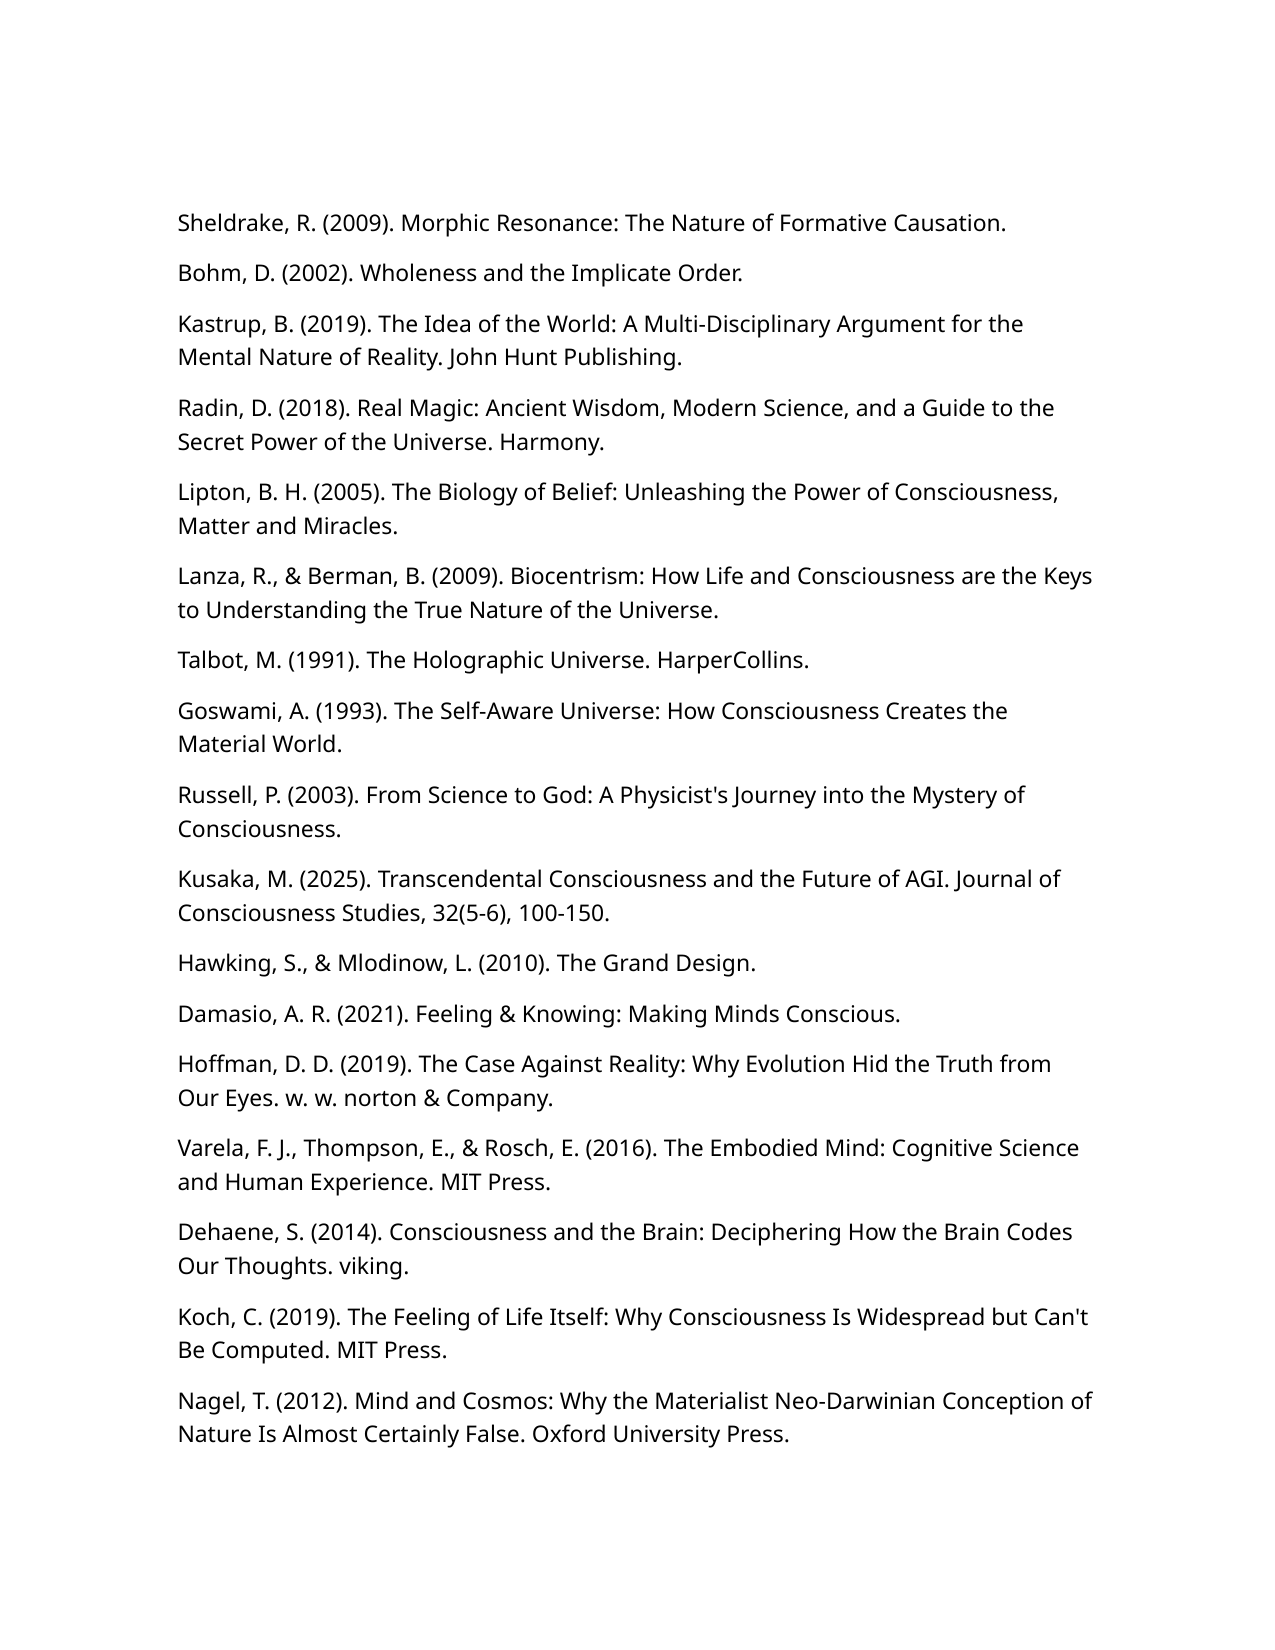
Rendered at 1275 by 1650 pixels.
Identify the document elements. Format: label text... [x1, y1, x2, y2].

text Varela, F. J., Thompson, E., & Rosch, E. (2016). The Embodied Mind: Cognitive Science and Human Experience. MIT Press. [177, 1132, 1098, 1197]
text Bohm, D. (2002). Wholeness and the Implicate Order. [177, 257, 1098, 288]
text Talbot, M. (1991). The Holographic Universe. HarperCollins. [177, 644, 1098, 676]
text Sheldrake, R. (2009). Morphic Resonance: The Nature of Formative Causation. [177, 207, 1098, 238]
text Hawking, S., & Mlodinow, L. (2010). The Grand Design. [177, 947, 1098, 978]
text Radin, D. (2018). Real Magic: Ancient Wisdom, Modern Science, and a Guide to the Secret Power of the Universe. Harmony. [177, 392, 1098, 457]
text Nagel, T. (2012). Mind and Cosmos: Why the Materialist Neo-Darwinian Conception of Nature Is Almost Certainly False. Oxford University Press. [177, 1385, 1098, 1450]
text Lanza, R., & Berman, B. (2009). Biocentrism: How Life and Consciousness are the Keys to Understanding the True Nature of the Universe. [177, 560, 1098, 625]
text Lipton, B. H. (2005). The Biology of Belief: Unleashing the Power of Consciousness, Matter and Miracles. [177, 476, 1098, 541]
text Koch, C. (2019). The Feeling of Life Itself: Why Consciousness Is Widespread but Can't Be Computed. MIT Press. [177, 1301, 1098, 1366]
text Goswami, A. (1993). The Self-Aware Universe: How Consciousness Creates the Material World. [177, 695, 1098, 760]
text Russell, P. (2003). From Science to God: A Physicist's Journey into the Mystery of Consciousness. [177, 779, 1098, 844]
text Hoffman, D. D. (2019). The Case Against Reality: Why Evolution Hid the Truth from Our Eyes. w. w. norton & Company. [177, 1048, 1098, 1113]
text Dehaene, S. (2014). Consciousness and the Brain: Deciphering How the Brain Codes Our Thoughts. viking. [177, 1216, 1098, 1281]
text Kastrup, B. (2019). The Idea of the World: A Multi-Disciplinary Argument for the Mental Nature of Reality. John Hunt Publishing. [177, 308, 1098, 373]
text Damasio, A. R. (2021). Feeling & Knowing: Making Minds Conscious. [177, 998, 1098, 1029]
text Kusaka, M. (2025). Transcendental Consciousness and the Future of AGI. Journal of Consciousness Studies, 32(5-6), 100-150. [177, 863, 1098, 928]
